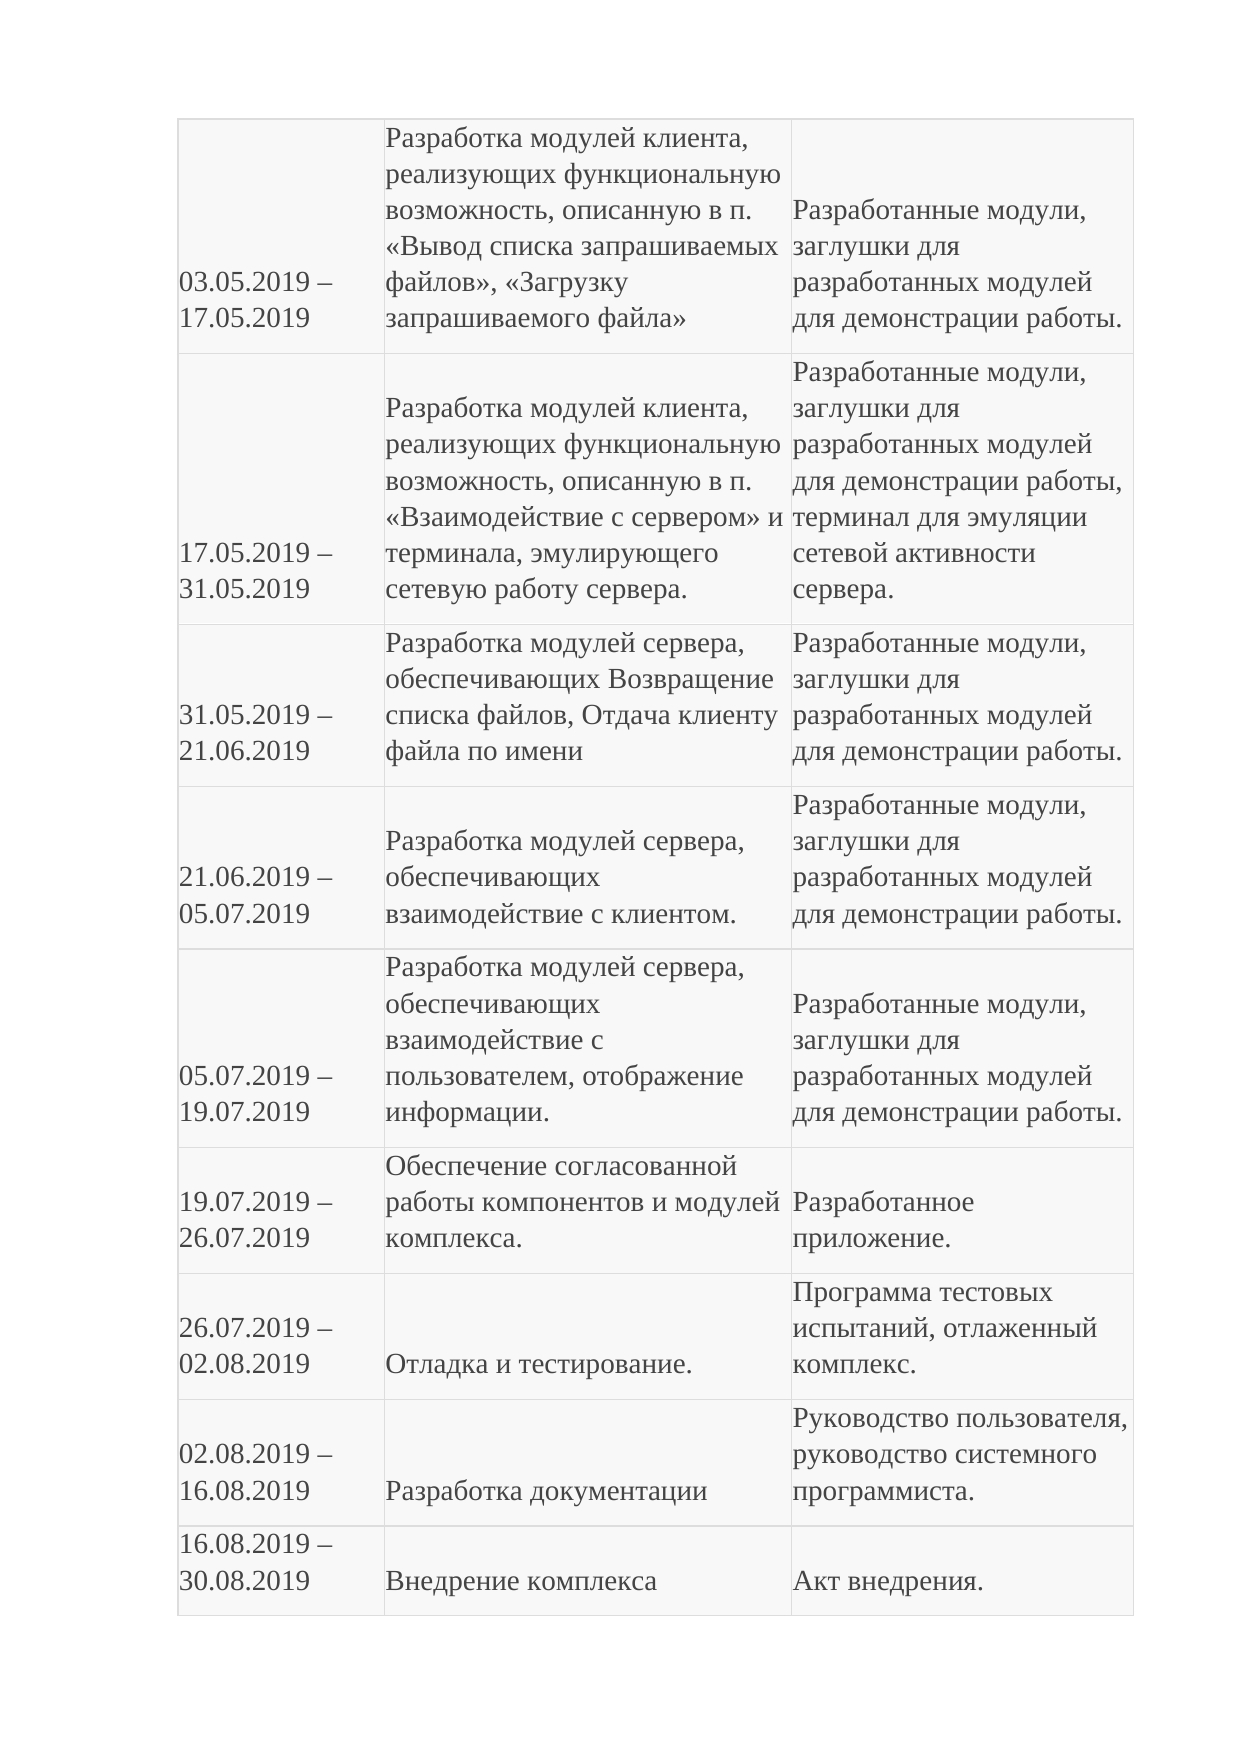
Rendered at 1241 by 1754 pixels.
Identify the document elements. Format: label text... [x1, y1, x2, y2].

table_cell Разработка модулей клиента, реализующих функциональную возможность, описанную в п. «Вывод списка запрашиваемых файлов», «Загрузку запрашиваемого файла» [385, 120, 791, 353]
table_cell 02.08.2019 – 16.08.2019 [179, 1400, 384, 1525]
table_cell 16.08.2019 – 30.08.2019 [179, 1527, 384, 1615]
table_cell Обеспечение согласованной работы компонентов и модулей комплекса. [385, 1148, 791, 1273]
table_cell Разработка модулей сервера, обеспечивающих Возвращение списка файлов, Отдача клиенту файла по имени [385, 625, 791, 786]
table_cell 03.05.2019 – 17.05.2019 [179, 120, 384, 353]
table_cell Разработанные модули, заглушки для разработанных модулей для демонстрации работы. [792, 625, 1133, 786]
table_cell Руководство пользователя, руководство системного программиста. [792, 1400, 1133, 1525]
table_cell Разработка модулей сервера, обеспечивающих взаимодействие с клиентом. [385, 787, 791, 948]
table_cell Разработанные модули, заглушки для разработанных модулей для демонстрации работы. [792, 950, 1133, 1146]
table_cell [792, 120, 1133, 353]
table_cell Программа тестовых испытаний, отлаженный комплекс. [792, 1274, 1133, 1399]
table_cell 31.05.2019 – 21.06.2019 [179, 625, 384, 786]
table_cell Разработка модулей клиента, реализующих функциональную возможность, описанную в п. «Взаимодействие с сервером» и терминала, эмулирующего сетевую работу сервера. [385, 354, 791, 623]
table_cell 05.07.2019 – 19.07.2019 [179, 950, 384, 1146]
table_cell Разработка документации [385, 1400, 791, 1525]
table_cell Отладка и тестирование. [385, 1274, 791, 1399]
table_cell Разработанные модули, заглушки для разработанных модулей для демонстрации работы. [792, 787, 1133, 948]
table_cell 19.07.2019 – 26.07.2019 [179, 1148, 384, 1273]
table_cell Разработанные модули, заглушки для разработанных модулей для демонстрации работы, терминал для эмуляции сетевой активности сервера. [792, 354, 1133, 623]
table_cell Разработка модулей сервера, обеспечивающих взаимодействие с пользователем, отображение информации. [385, 950, 791, 1146]
table_cell 17.05.2019 – 31.05.2019 [179, 354, 384, 623]
table_cell 26.07.2019 – 02.08.2019 [179, 1274, 384, 1399]
table_cell 21.06.2019 – 05.07.2019 [179, 787, 384, 948]
table_cell Акт внедрения. [792, 1527, 1133, 1615]
table_cell Внедрение комплекса [385, 1527, 791, 1615]
table_cell Разработанное приложение. [792, 1148, 1133, 1273]
